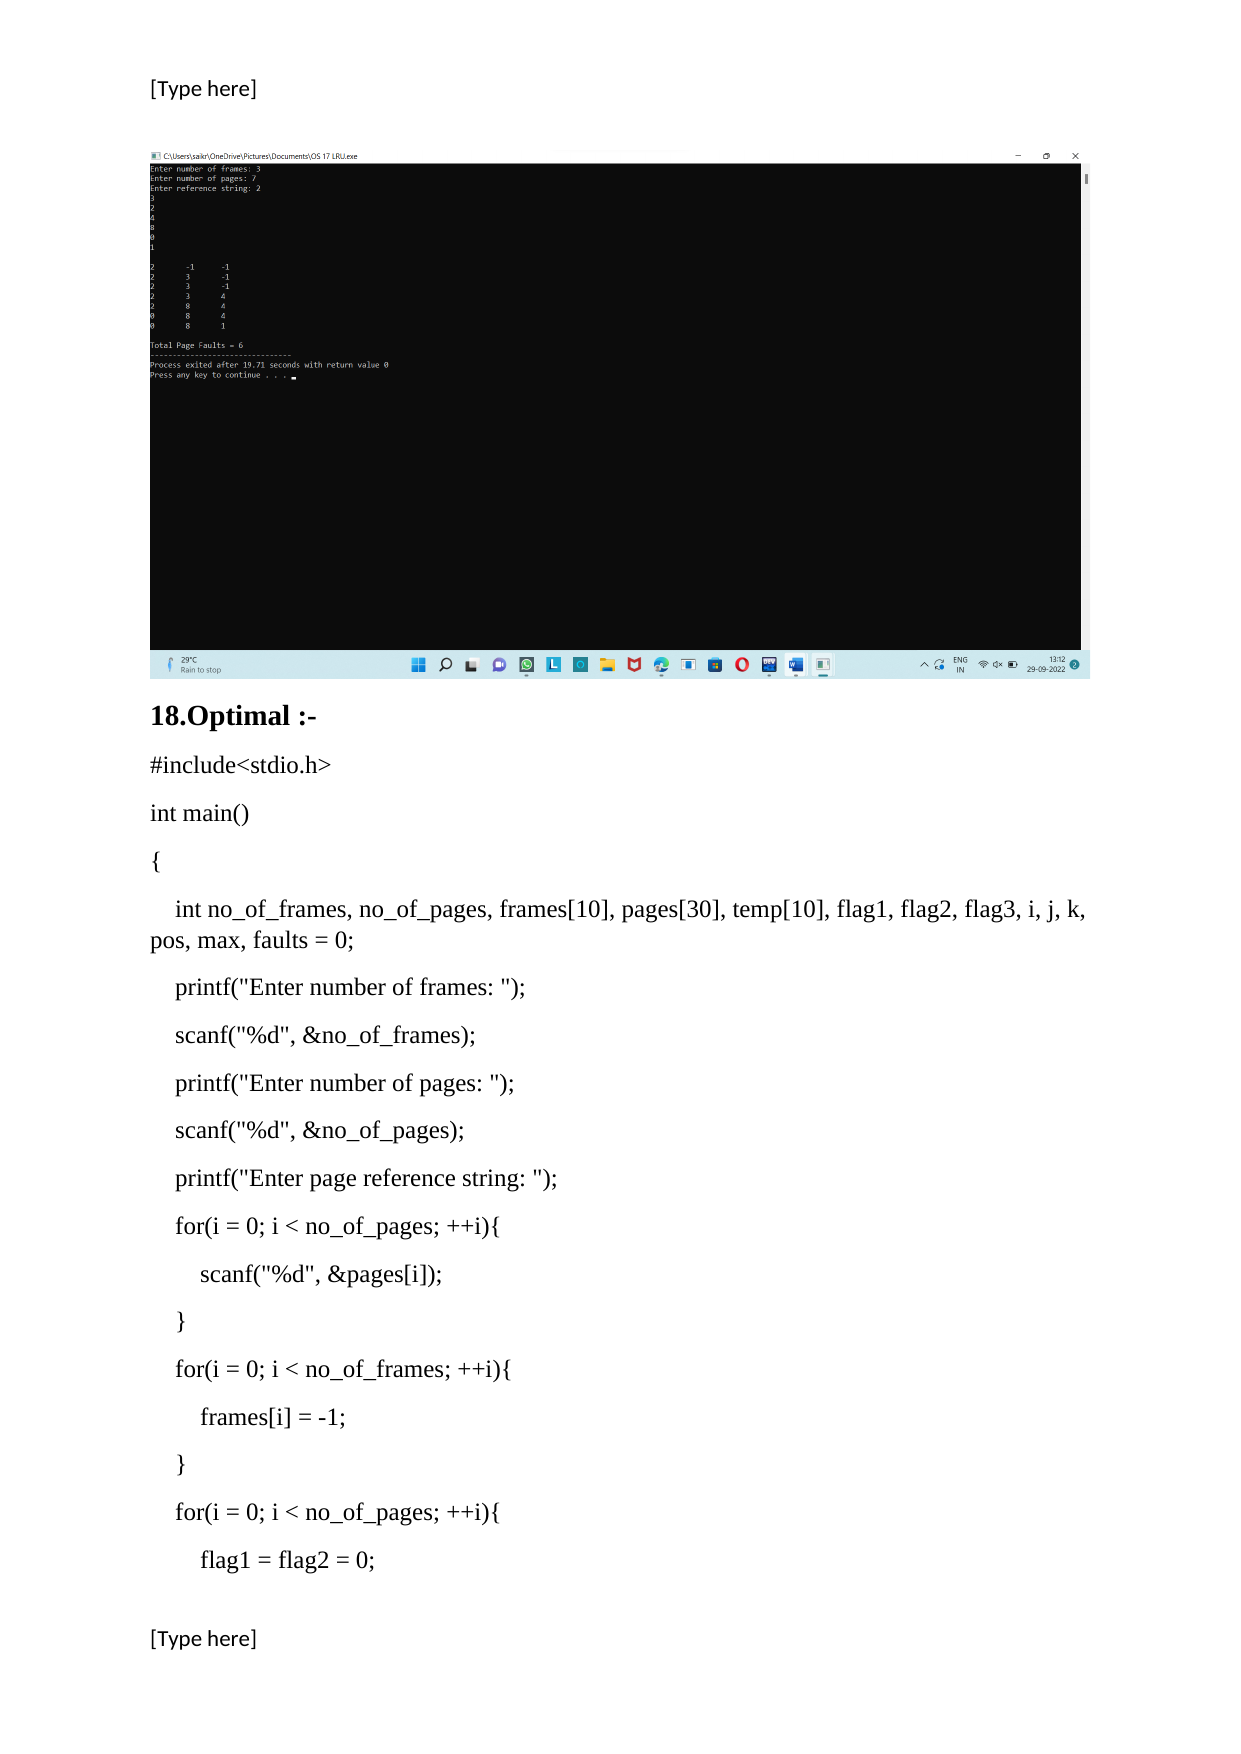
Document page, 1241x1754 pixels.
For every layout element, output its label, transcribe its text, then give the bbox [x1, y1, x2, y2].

text scanf("%d", &no_of_pages); [150, 1116, 1090, 1144]
picture [150, 150, 1091, 679]
text int main() [150, 798, 1090, 827]
text } [150, 1449, 1090, 1478]
text printf("Enter number of frames: "); [150, 972, 1090, 1001]
text } [150, 1306, 1090, 1335]
text flag1 = flag2 = 0; [150, 1545, 1090, 1574]
text printf("Enter page reference string: "); [150, 1163, 1090, 1192]
text 18.Optimal :- [150, 698, 1090, 731]
text { [150, 846, 1090, 875]
text printf("Enter number of pages: "); [150, 1068, 1090, 1097]
text scanf("%d", &pages[i]); [150, 1259, 1090, 1287]
text scanf("%d", &no_of_frames); [150, 1020, 1090, 1049]
text int no_of_frames, no_of_pages, frames[10], pages[30], temp[10], flag1, flag2, flag3, i, j, k, pos, max, faults = 0; [150, 894, 1090, 953]
text for(i = 0; i < no_of_pages; ++i){ [150, 1497, 1090, 1526]
text for(i = 0; i < no_of_pages; ++i){ [150, 1211, 1090, 1240]
text #include<stdio.h> [150, 751, 1090, 779]
text frames[i] = -1; [150, 1402, 1090, 1431]
text for(i = 0; i < no_of_frames; ++i){ [150, 1354, 1090, 1383]
